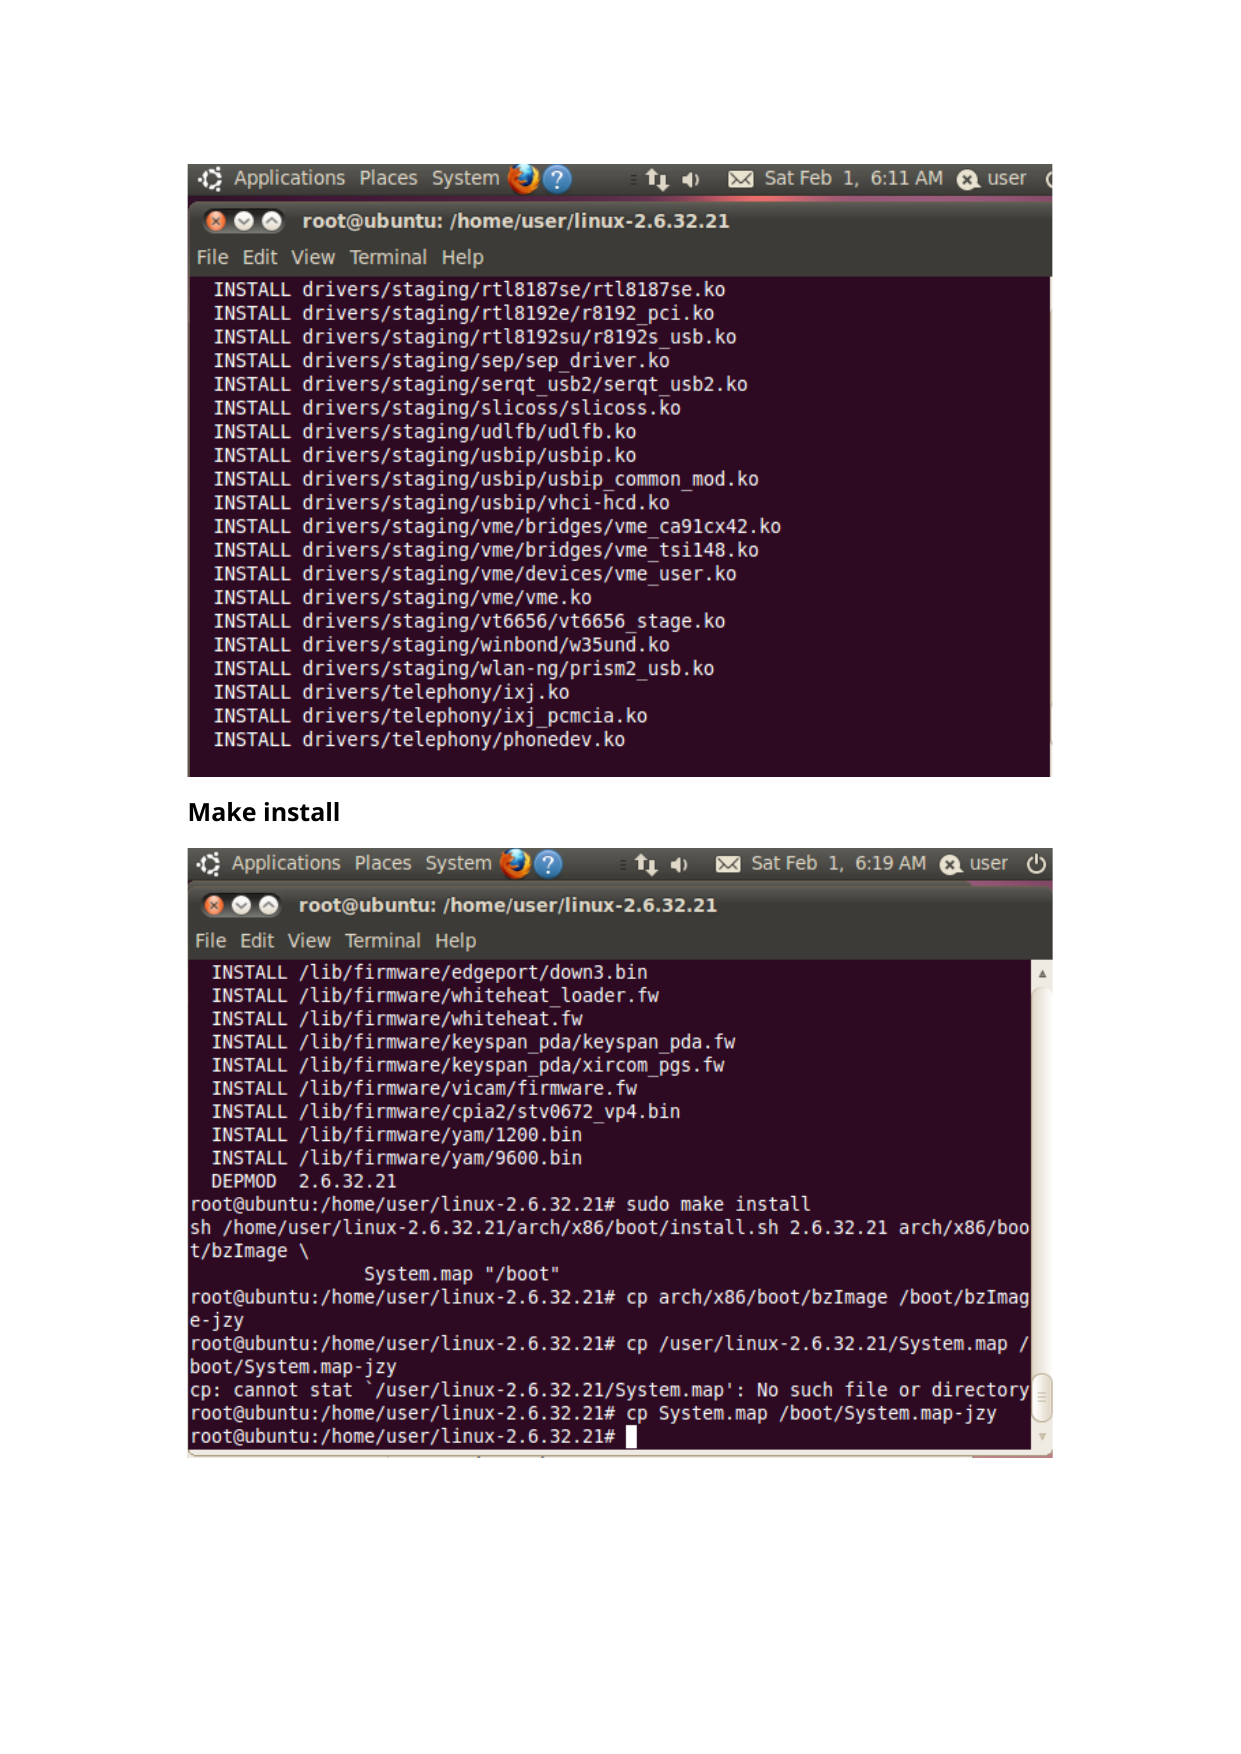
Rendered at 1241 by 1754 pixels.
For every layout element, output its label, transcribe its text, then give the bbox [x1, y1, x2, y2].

picture [187, 848, 1053, 1458]
picture [187, 164, 1053, 777]
text Make install [187, 779, 1053, 844]
